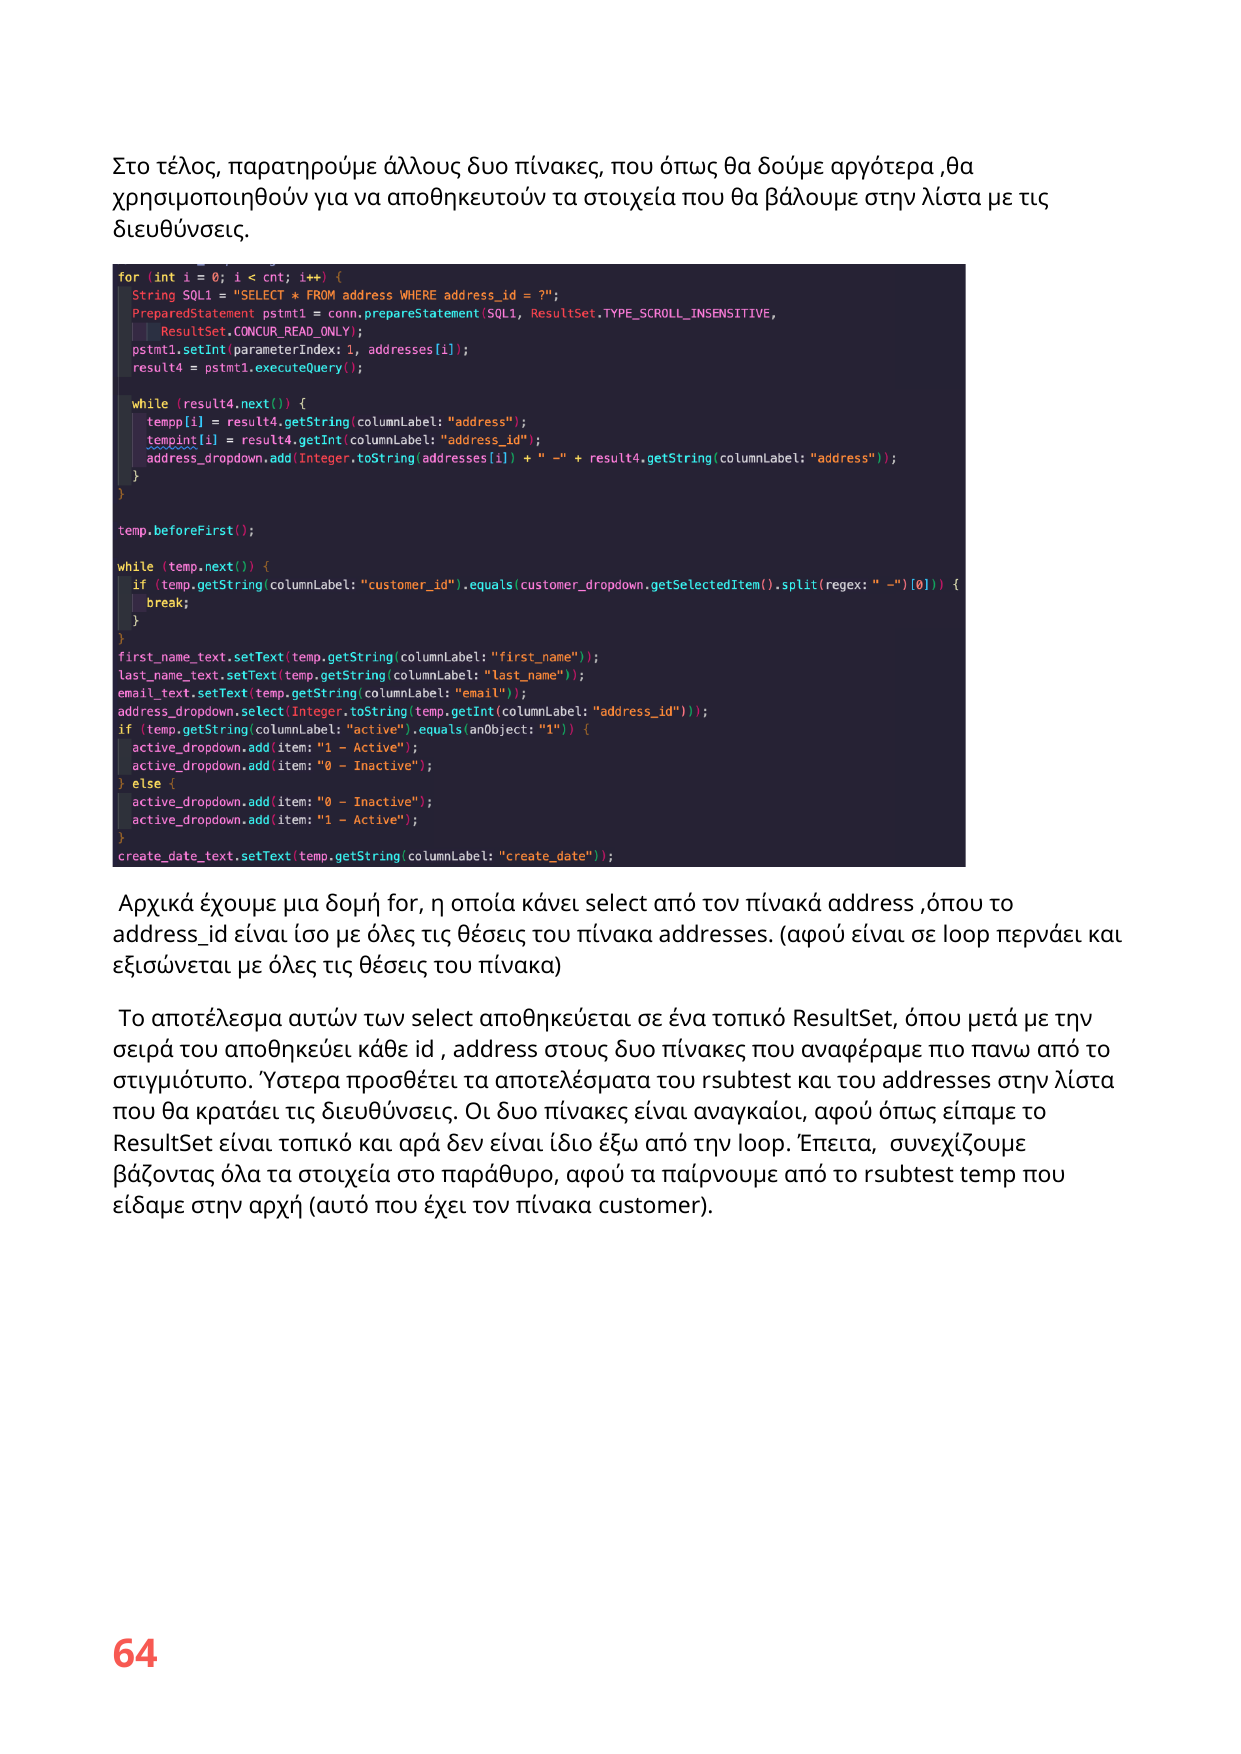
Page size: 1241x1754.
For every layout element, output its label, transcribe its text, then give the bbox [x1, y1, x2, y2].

picture [112, 264, 966, 867]
text Αρχικά έχουμε μια δομή for, η οποία κάνει select από τον πίνακά αddress ,όπου το address_id είναι ίσο με όλες τις θέσεις του πίνακα addresses. (αφού είναι σε loop περνάει και εξισώνεται με όλες τις θέσεις του πίνακα) [112, 887, 1128, 981]
text Το αποτέλεσμα αυτών των select αποθηκεύεται σε ένα τοπικό ResultSet, όπου μετά με την σειρά του αποθηκεύει κάθε id , address στους δυο πίνακες που αναφέραμε πιο πανω από το στιγμιότυπο. Ύστερα προσθέτει τα αποτελέσματα του rsubtest και του addresses στην λίστα που θα κρατάει τις διευθύνσεις. Οι δυο πίνακες είναι αναγκαίοι, αφού όπως είπαμε το ResultSet είναι τοπικό και αρά δεν είναι ίδιο έξω από την loop. Έπειτα, συνεχίζουμε βάζοντας όλα τα στοιχεία στο παράθυρο, αφού τα παίρνουμε από το rsubtest temp που είδαμε στην αρχή (αυτό που έχει τον πίνακα customer). [112, 1002, 1128, 1220]
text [112, 150, 1128, 244]
